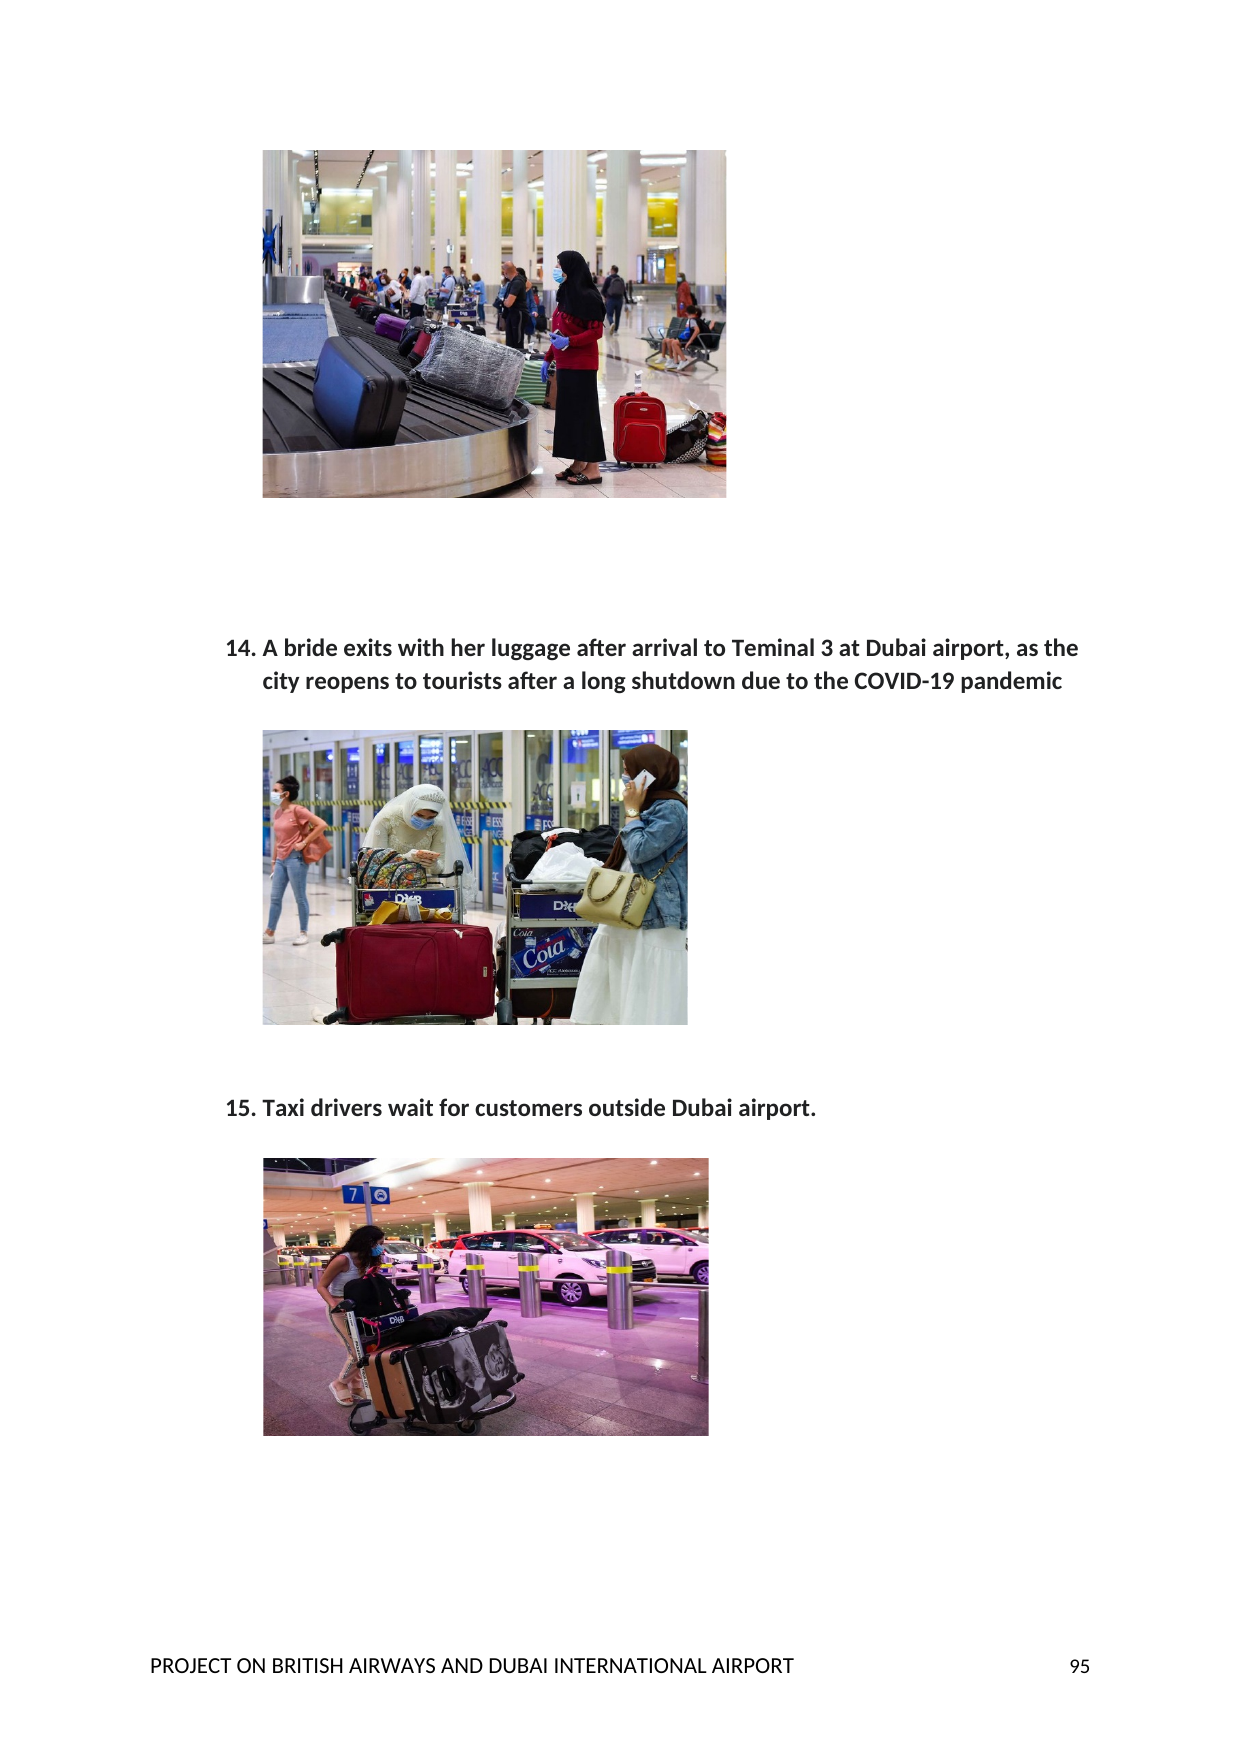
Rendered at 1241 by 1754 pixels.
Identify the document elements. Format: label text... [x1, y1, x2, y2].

list Taxi drivers wait for customers outside Dubai airport. [225, 1092, 1090, 1123]
picture [262, 730, 688, 1025]
picture [262, 150, 727, 498]
picture [263, 1158, 709, 1436]
list A bride exits with her luggage after arrival to Teminal 3 at Dubai airport, as the city reopens to tourists after a long shutdown due to the COVID-19 pandemic [225, 632, 1090, 695]
